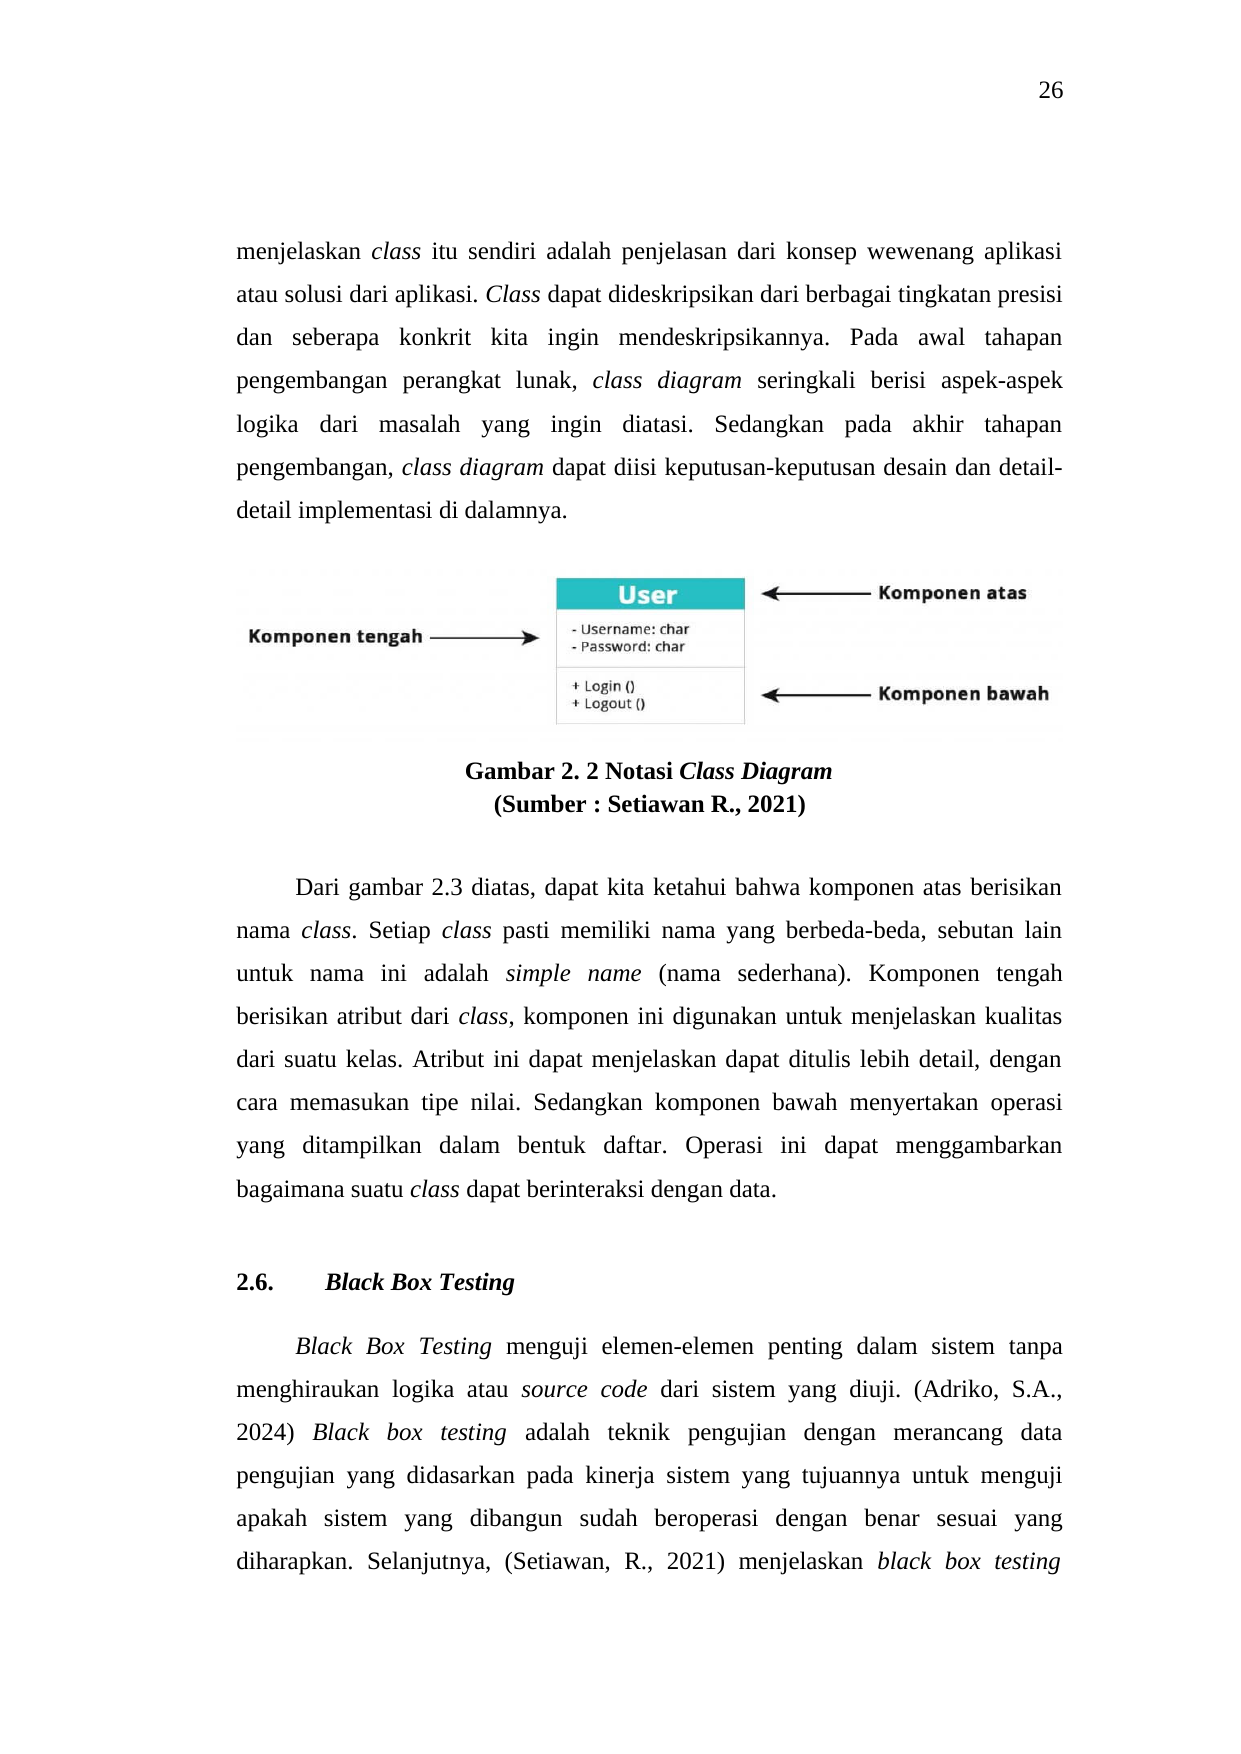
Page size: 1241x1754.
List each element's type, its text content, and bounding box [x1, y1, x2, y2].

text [236, 236, 1063, 524]
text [236, 1331, 1063, 1575]
text Dari gambar 2.3 diatas, dapat kita ketahui bahwa komponen atas berisikan nama class. Setiap class pasti memiliki nama yang berbeda-beda, sebutan lain untuk nama ini adalah simple name (nama sederhana). Komponen tengah berisikan atribut dari class, komponen ini digunakan untuk menjelaskan kualitas dari suatu kelas. Atribut ini dapat menjelaskan dapat ditulis lebih detail, dengan cara memasukan tipe nilai. Sedangkan komponen bawah menyertakan operasi yang ditampilkan dalam bentuk daftar. Operasi ini dapat menggambarkan bagaimana suatu class dapat berinteraksi dengan data. [236, 872, 1063, 1202]
picture [236, 558, 1063, 742]
text Gambar 2. Notasi Class Diagram [236, 756, 1063, 784]
subtitle Black Box Testing [236, 1267, 1063, 1296]
text (Sumber : Setiawan R., 2021) [236, 789, 1063, 817]
